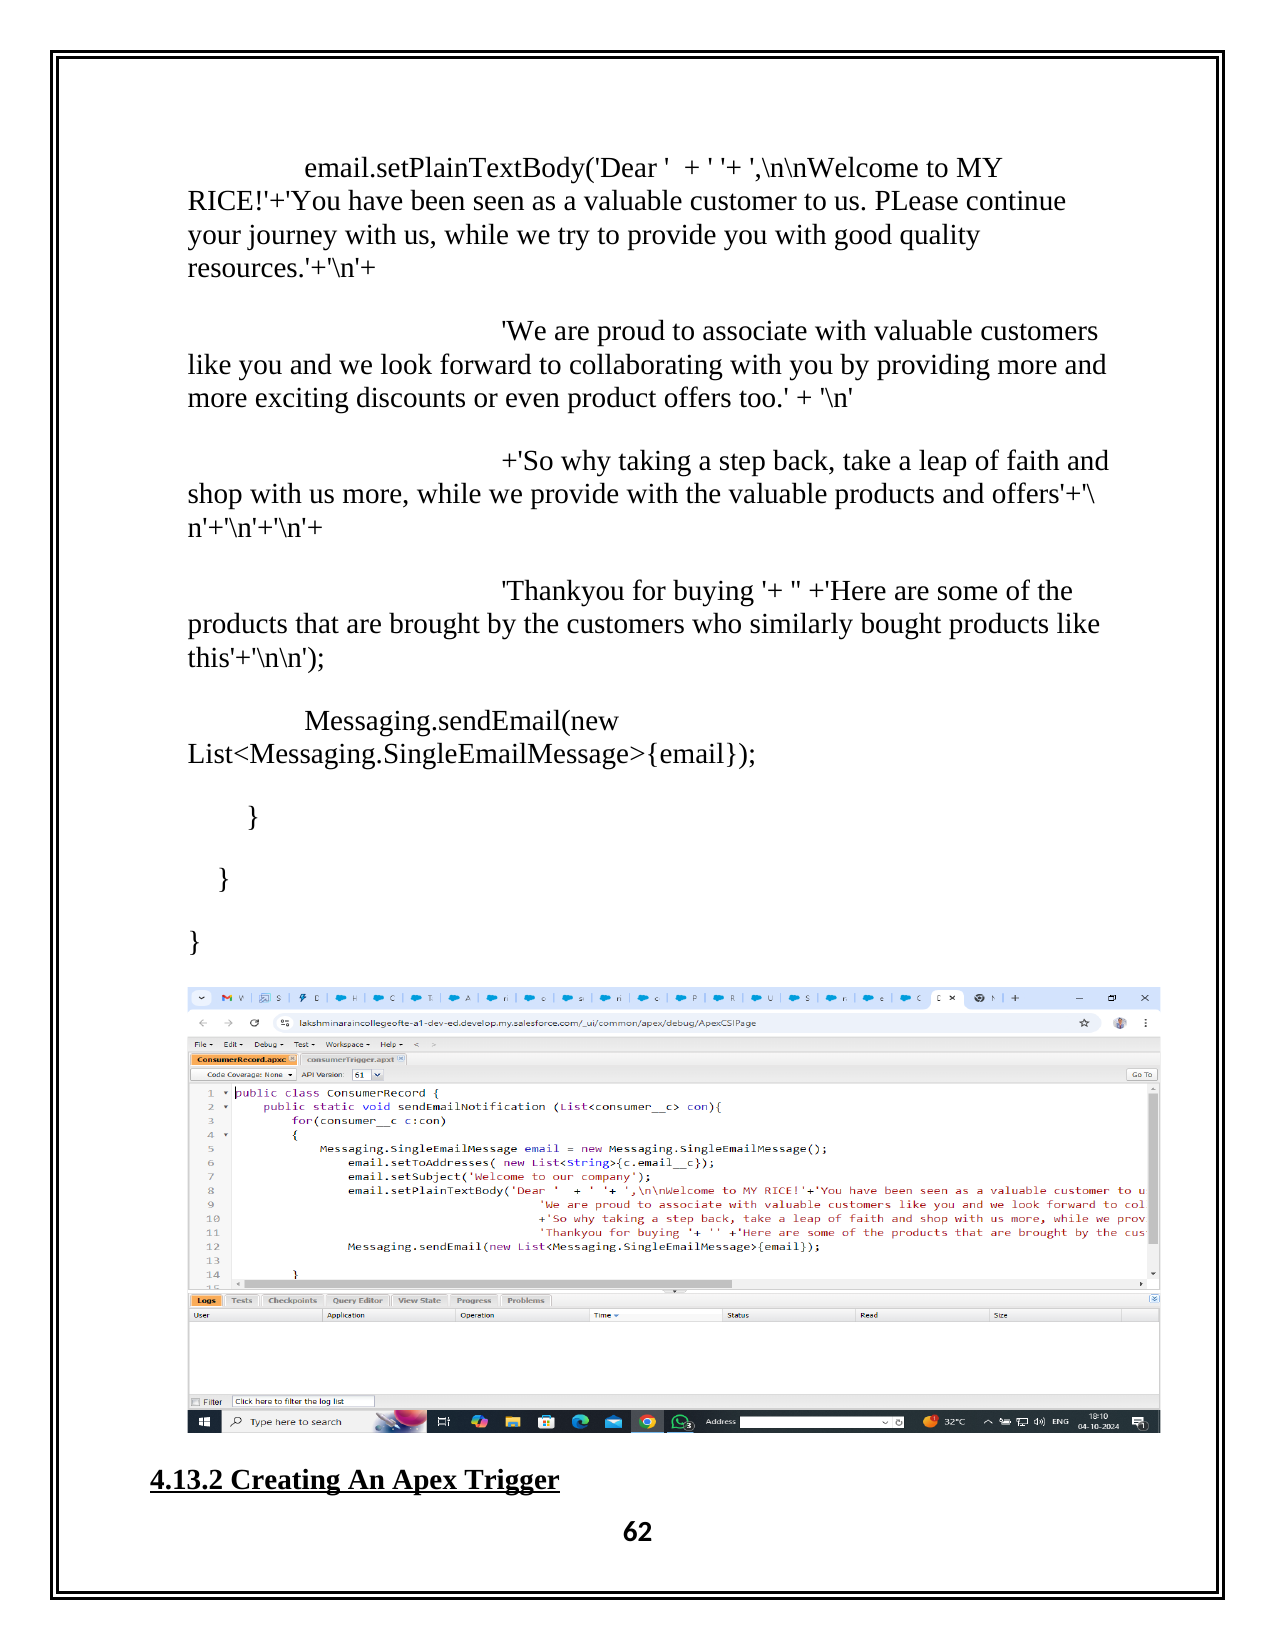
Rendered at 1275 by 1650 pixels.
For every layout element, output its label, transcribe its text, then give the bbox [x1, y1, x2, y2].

text } [187, 862, 1125, 895]
text } [187, 799, 1125, 832]
text } [187, 924, 1125, 958]
text 'We are proud to associate with valuable customers like you and we look forward to collaborating with you by providing more and more exciting discounts or even product offers too.' + '\n' [187, 313, 1125, 414]
text 4.13.2 Creating An Apex Trigger [150, 1462, 1125, 1496]
picture [187, 987, 1161, 1433]
text email.setPlainTextBody('Dear ' + ' '+ ',\n\nWelcome to MY RICE!'+'You have been seen as a valuable customer to us. PLease continue your journey with us, while we try to provide you with good quality resources.'+'\n'+ [187, 150, 1125, 284]
text +'So why taking a step back, take a leap of faith and shop with us more, while we provide with the valuable products and offers'+'\n'+'\n'+'\n'+ [187, 443, 1125, 544]
text Messaging.sendEmail(new List<Messaging.SingleEmailMessage>{email}); [187, 703, 1125, 770]
text 'Thankyou for buying '+ '' +'Here are some of the products that are brought by the customers who similarly bought products like this'+'\n\n'); [187, 573, 1125, 673]
